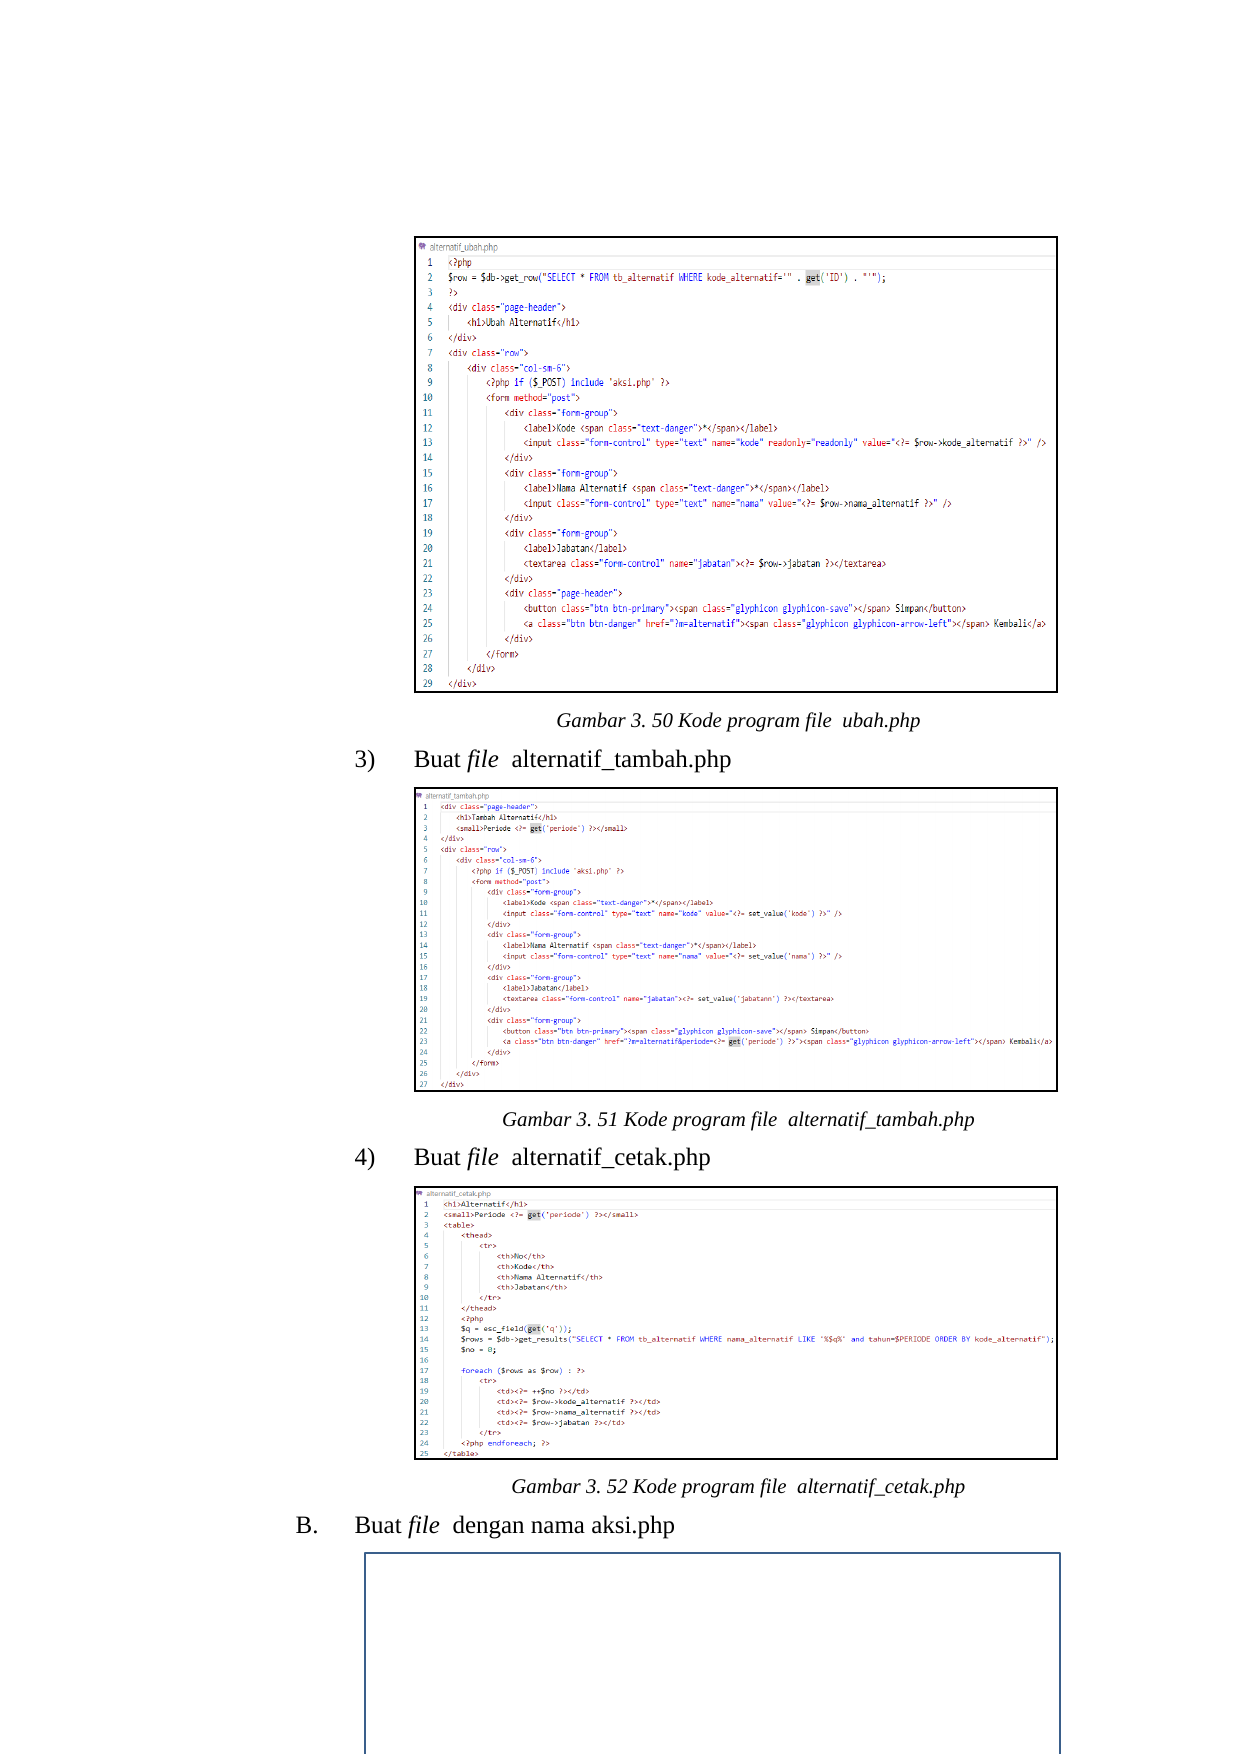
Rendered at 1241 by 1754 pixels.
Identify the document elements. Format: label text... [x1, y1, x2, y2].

picture [416, 789, 1056, 1090]
text Gambar 3. 52 Kode program file alternatif_cetak.php [236, 1474, 1063, 1498]
text 4) Buat file alternatif_cetak.php [354, 1142, 1063, 1171]
picture [416, 1188, 1056, 1458]
text B. Buat file dengan nama aksi.php [295, 1510, 1063, 1539]
text Gambar 3. 50 Kode program file ubah.php [236, 708, 1063, 732]
text Gambar 3. 51 Kode program file alternatif_tambah.php [236, 1106, 1063, 1131]
picture [416, 238, 1056, 691]
text 3) Buat file alternatif_tambah.php [354, 744, 1063, 773]
